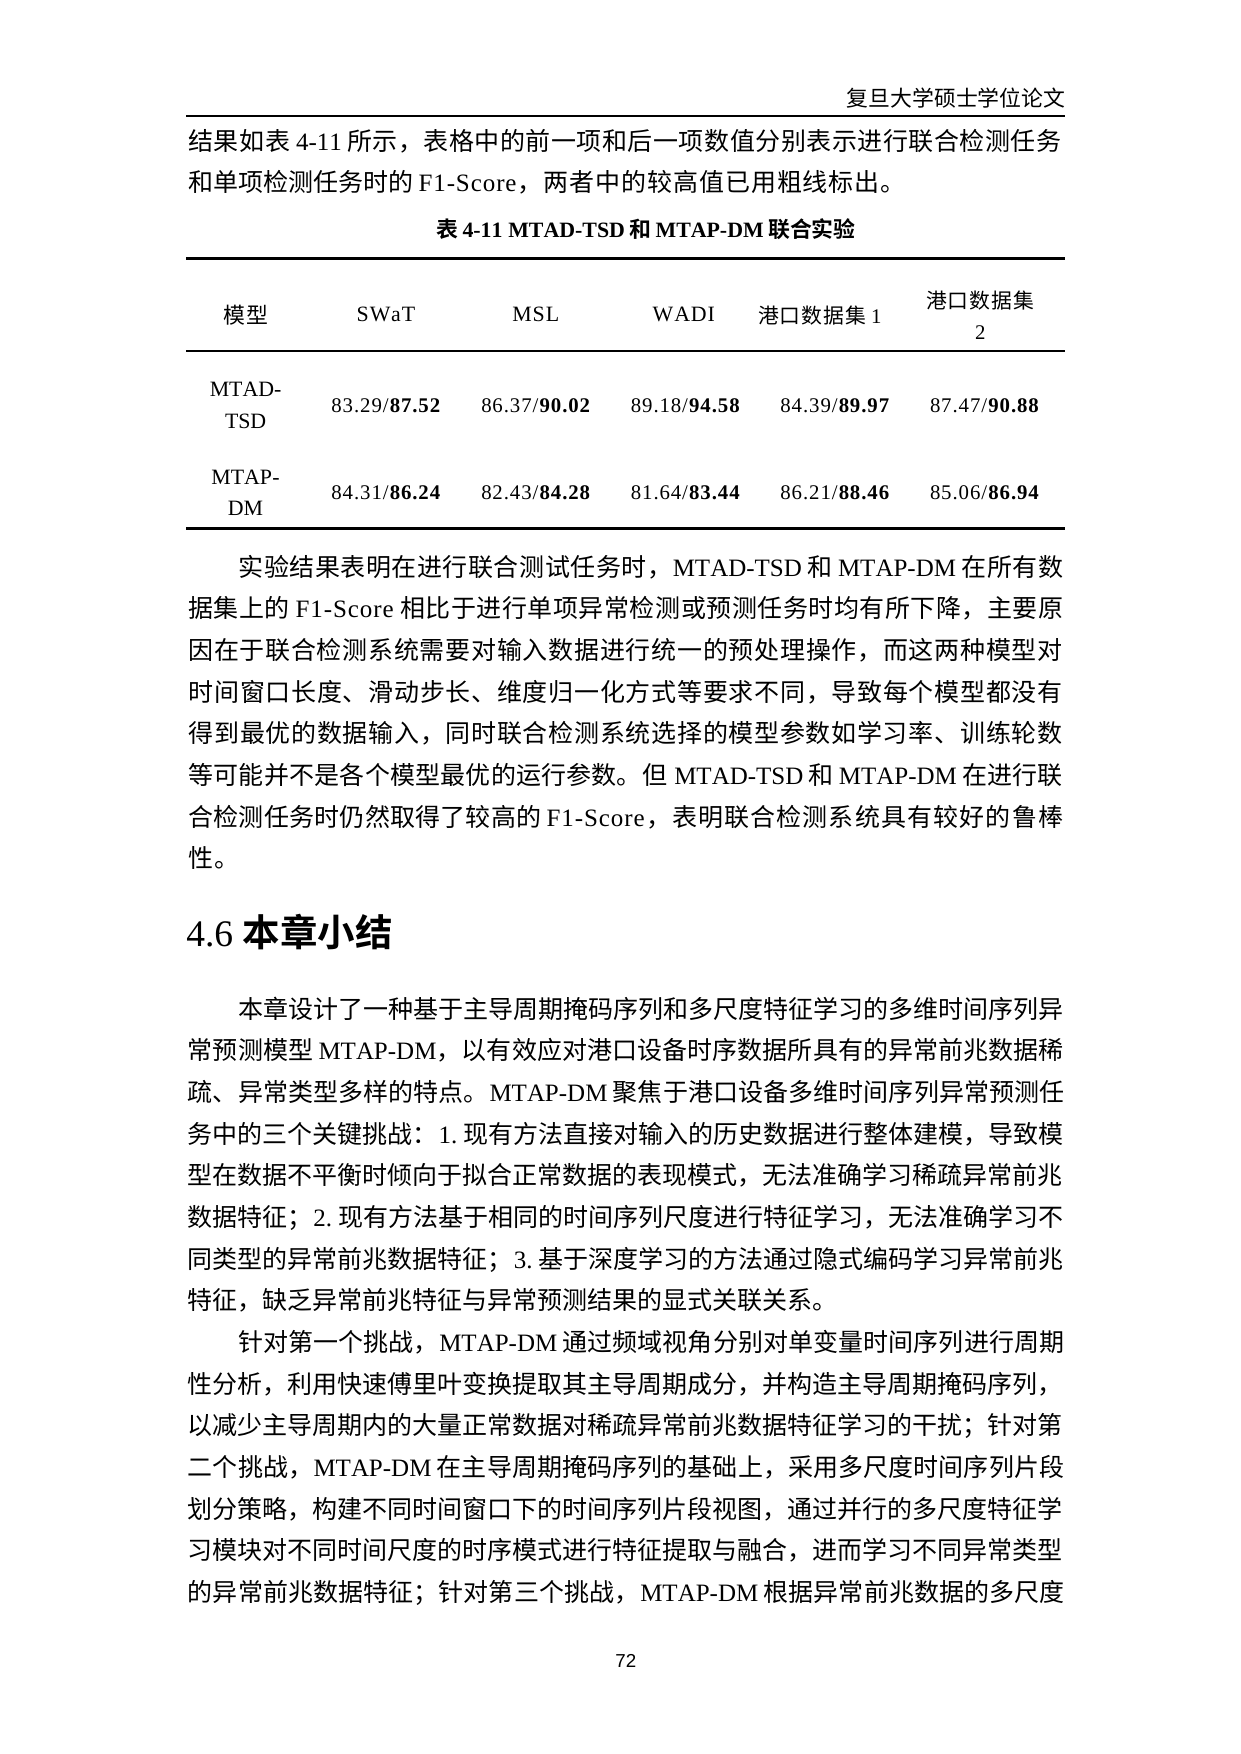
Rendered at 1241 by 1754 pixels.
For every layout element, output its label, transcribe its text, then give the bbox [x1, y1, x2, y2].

table_cell 86.21/88.46 [766, 439, 916, 527]
table_cell 89.18/94.58 [616, 352, 766, 439]
table_header 模型 [186, 260, 317, 350]
table_cell 87.47/90.88 [916, 352, 1065, 439]
table_cell 83.29/87.52 [317, 352, 467, 439]
text 实验结果表明在进行联合测试任务时，MTAD-TSD和MTAP-DM在所有数据集上的F1-Score相比于进行单项异常检测或预测任务时均有所下降，主要原因在于联合检测系统需要对输入数据进行统一的预处理操作，而这两种模型对时间窗口长度、滑动步长、维度归一化方式等要求不同，导致每个模型都没有得到最优的数据输入，同时联合检测系统选择的模型参数如学习率、训练轮数等可能并不是各个模型最优的运行参数。但MTAD-TSD和MTAP-DM在进行联合检测任务时仍然取得了较高的F1-Score，表明联合检测系统具有较好的鲁棒性。 [188, 543, 1063, 876]
table_cell 84.31/86.24 [317, 439, 467, 527]
table_cell 82.43/84.28 [467, 439, 616, 527]
table_cell MTAD-TSD [186, 352, 317, 439]
table_cell 86.37/90.02 [467, 352, 616, 439]
table_header 港口数据集1 [744, 260, 907, 350]
text 表4-11 MTAD-TSD和MTAP-DM联合实验 [188, 212, 1053, 244]
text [188, 117, 1063, 200]
table_header WADI [616, 260, 744, 350]
table_cell 81.64/83.44 [616, 439, 766, 527]
table_cell 84.39/89.97 [766, 352, 916, 439]
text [188, 1318, 1065, 1610]
table_header SWaT [317, 260, 467, 350]
text 本章设计了一种基于主导周期掩码序列和多尺度特征学习的多维时间序列异常预测模型MTAP-DM，以有效应对港口设备时序数据所具有的异常前兆数据稀疏、异常类型多样的特点。MTAP-DM聚焦于港口设备多维时间序列异常预测任务中的三个关键挑战：1. 现有方法直接对输入的历史数据进行整体建模，导致模型在数据不平衡时倾向于拟合正常数据的表现模式，无法准确学习稀疏异常前兆数据特征；2. 现有方法基于相同的时间序列尺度进行特征学习，无法准确学习不同类型的异常前兆数据特征；3. 基于深度学习的方法通过隐式编码学习异常前兆特征，缺乏异常前兆特征与异常预测结果的显式关联关系。 [188, 985, 1065, 1318]
table_cell MTAP-DM [186, 439, 317, 527]
table_header MSL [467, 260, 616, 350]
table_cell 85.06/86.94 [916, 439, 1065, 527]
subtitle 本章小结 [186, 903, 1065, 958]
table_header 港口数据集2 [908, 260, 1065, 350]
